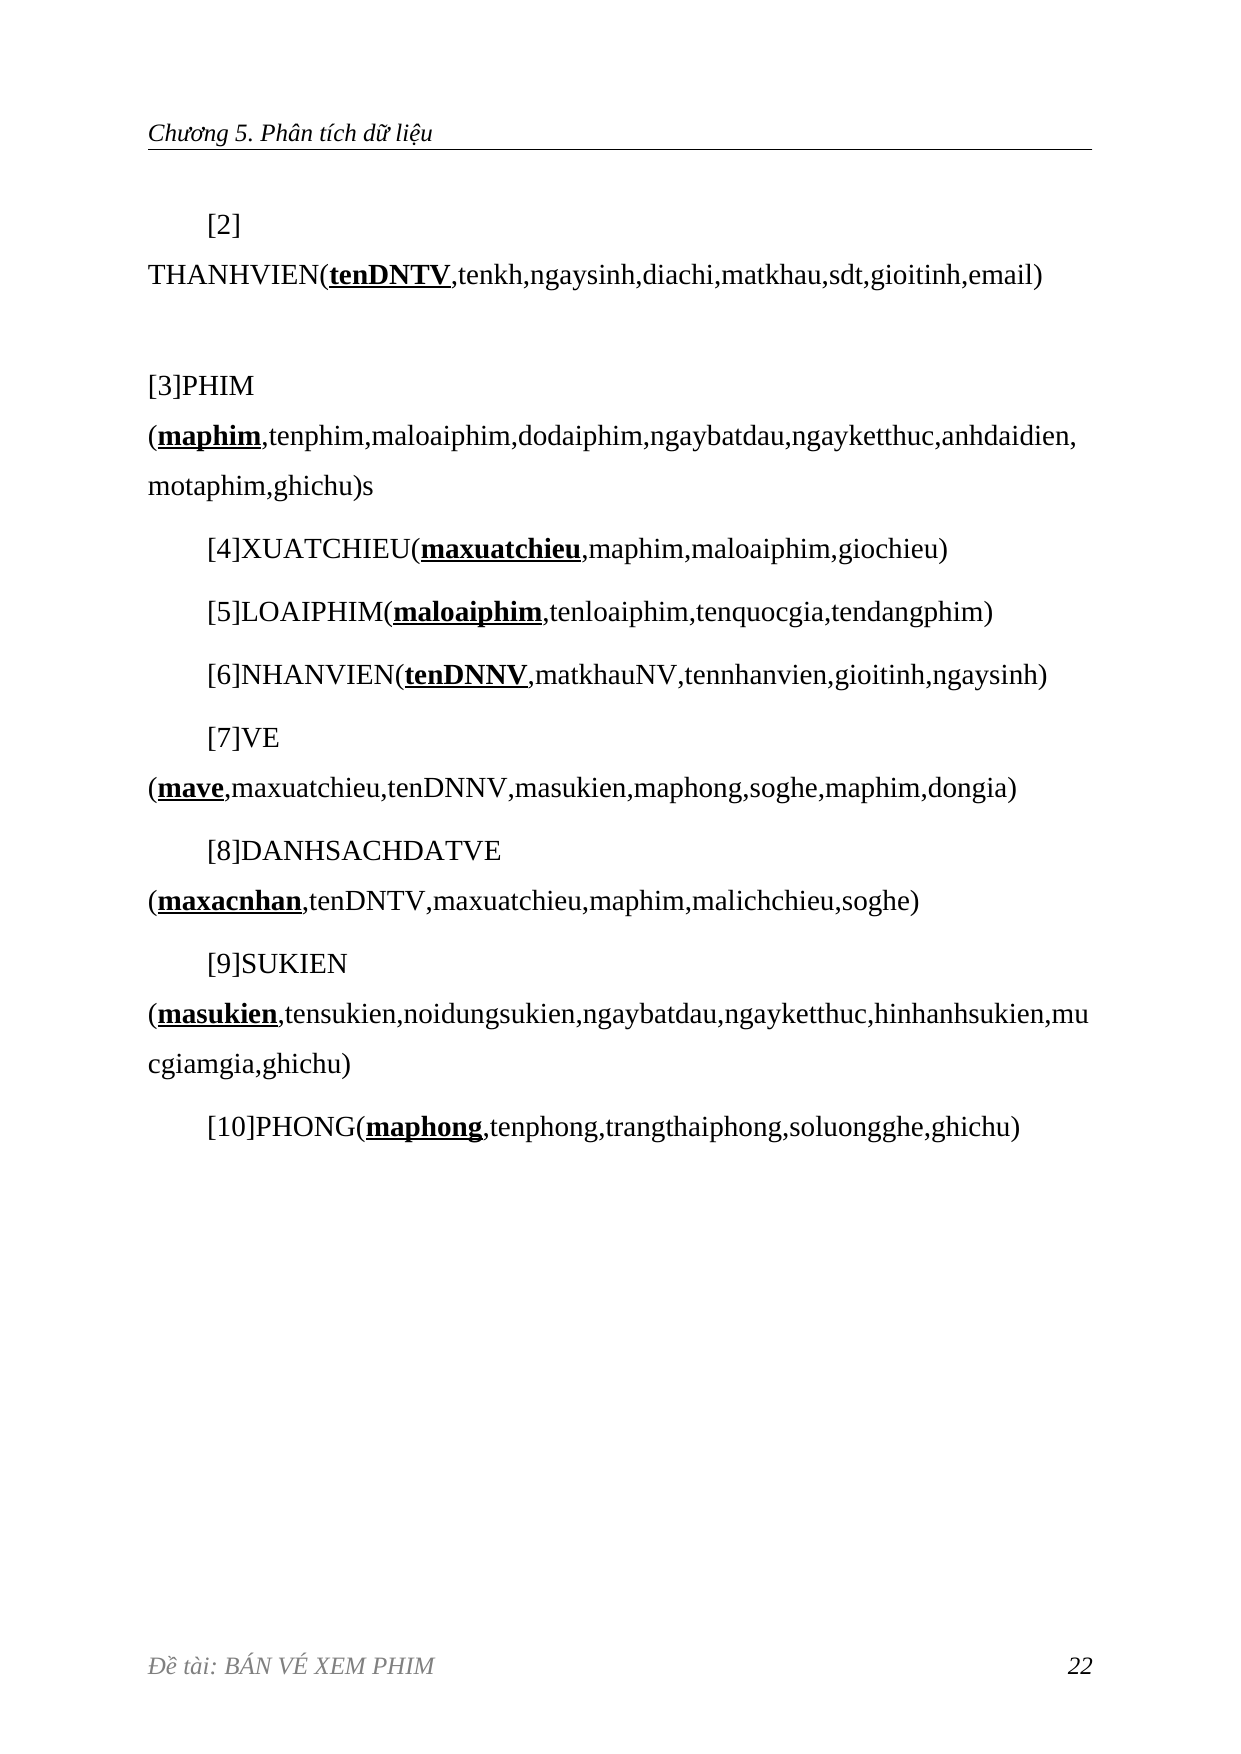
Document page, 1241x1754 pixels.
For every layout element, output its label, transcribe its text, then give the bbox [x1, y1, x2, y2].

text [9]SUKIEN(masukien,tensukien,noidungsukien,ngaybatdau,ngayketthuc,hinhanhsukien,mucgiamgia,ghichu) [148, 946, 1092, 1080]
text [4]XUATCHIEU(maxuatchieu,maphim,maloaiphim,giochieu) [148, 531, 1092, 565]
text [8]DANHSACHDATVE(maxacnhan,tenDNTV,maxuatchieu,maphim,malichchieu,soghe) [148, 833, 1092, 917]
text [10]PHONG(maphong,tenphong,trangthaiphong,soluongghe,ghichu) [148, 1109, 1092, 1143]
text [2] THANHVIEN(tenDNTV,tenkh,ngaysinh,diachi,matkhau,sdt,gioitinh,email) [148, 207, 1092, 291]
text [7]VE(mave,maxuatchieu,tenDNNV,masukien,maphong,soghe,maphim,dongia) [148, 720, 1092, 803]
text [6]NHANVIEN(tenDNNV,matkhauNV,tennhanvien,gioitinh,ngaysinh) [148, 657, 1092, 690]
text [3]PHIM(maphim,tenphim,maloaiphim,dodaiphim,ngaybatdau,ngayketthuc,anhdaidien,motaphim,ghichu)s [148, 320, 1092, 502]
text [5]LOAIPHIM(maloaiphim,tenloaiphim,tenquocgia,tendangphim) [148, 594, 1092, 628]
